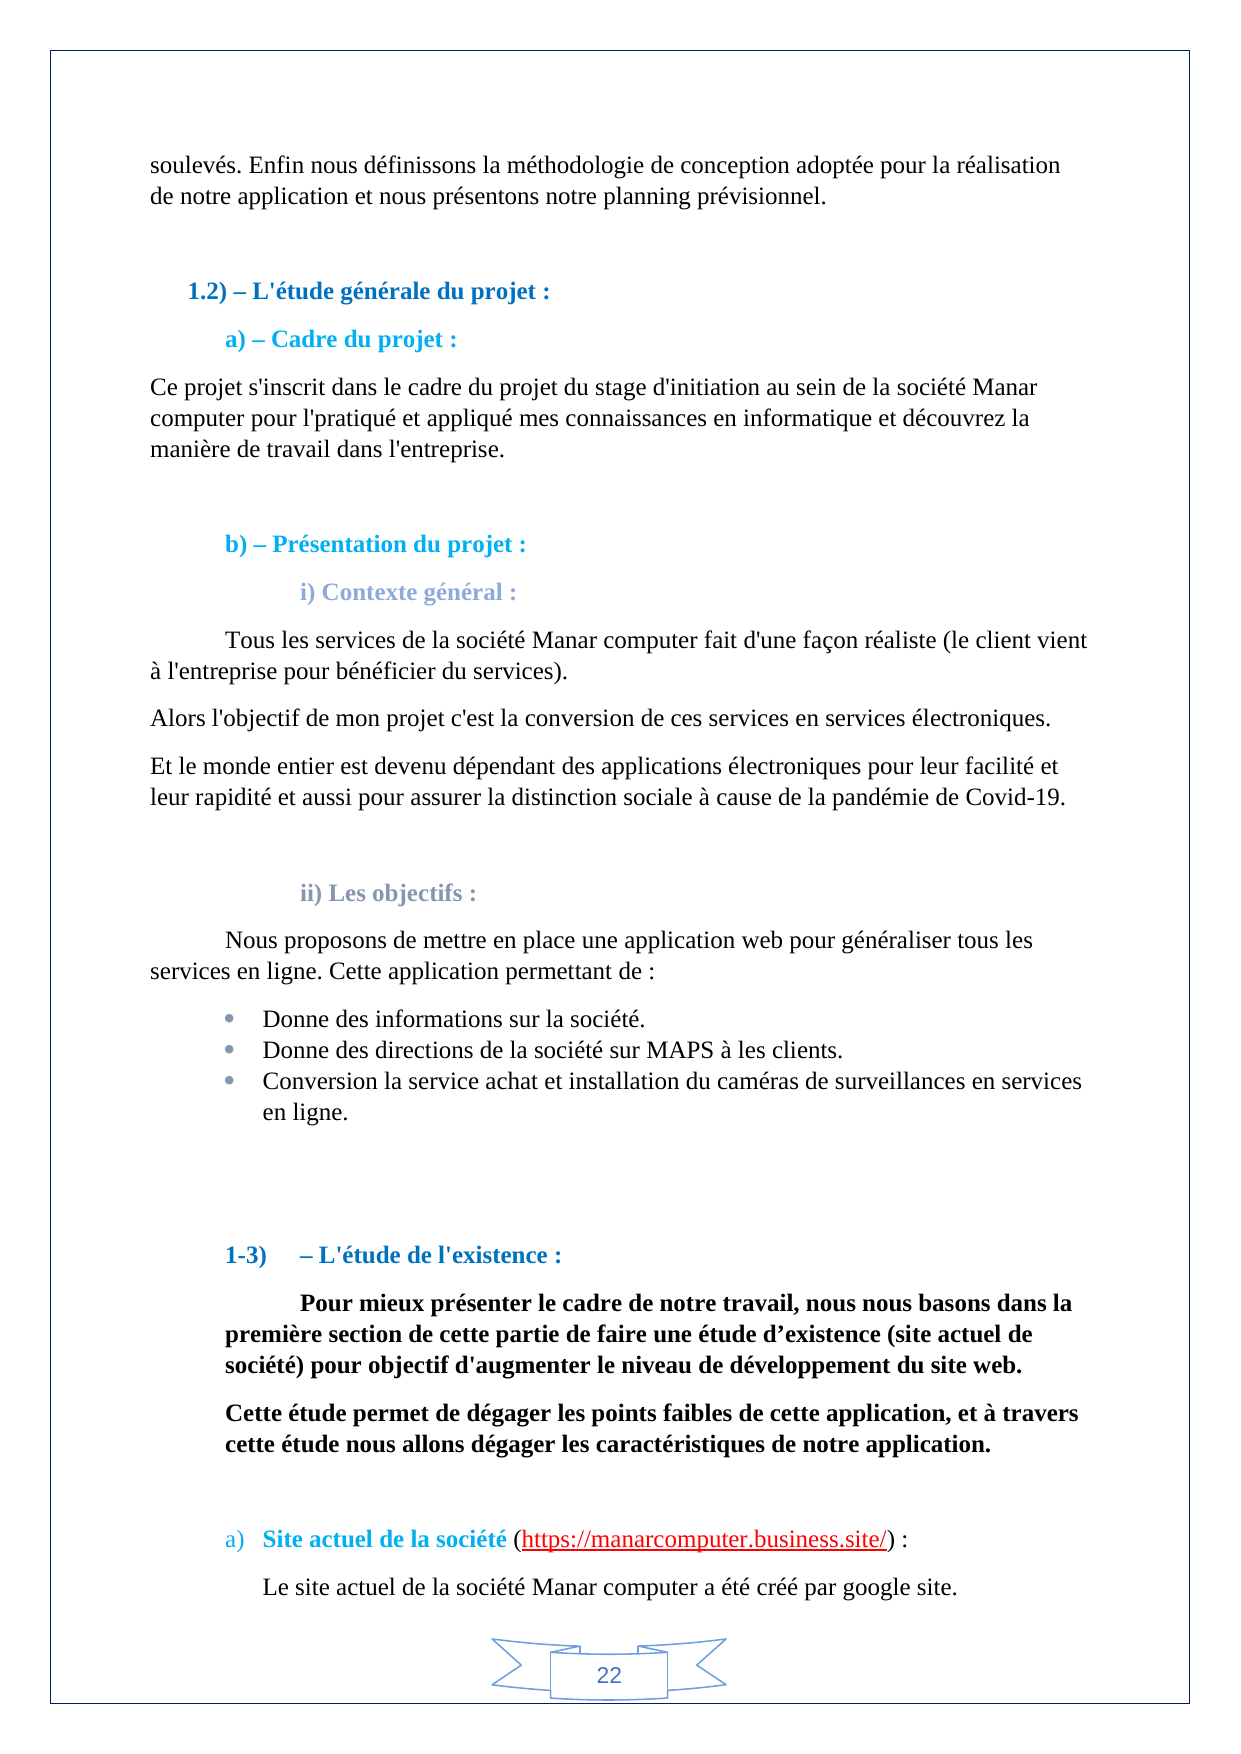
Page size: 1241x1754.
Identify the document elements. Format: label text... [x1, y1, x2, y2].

list Conversion la service achat et installation du caméras de surveillances en services en ligne. [225, 1066, 1090, 1126]
text i) Contexte général : [150, 577, 1090, 606]
text 1.2) – L'étude générale du projet : [187, 276, 1090, 305]
list Donne des informations sur la société. [225, 1004, 1090, 1033]
text b) – Présentation du projet : [150, 529, 1090, 558]
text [150, 150, 1090, 210]
text Pour mieux présenter le cadre de notre travail, nous nous basons dans la première section de cette partie de faire une étude d’existence (site actuel de société) pour objectif d'augmenter le niveau de développement du site web. [225, 1288, 1090, 1379]
text ii) Les objectifs : [150, 878, 1090, 906]
text Alors l'objectif de mon projet c'est la conversion de ces services en services électroniques. [150, 703, 1090, 732]
text Le site actuel de la société Manar computer a été créé par google site. [187, 1572, 1090, 1601]
text Cette étude permet de dégager les points faibles de cette application, et à travers cette étude nous allons dégager les caractéristiques de notre application. [225, 1398, 1090, 1458]
list – L'étude de l'existence : [225, 1240, 1090, 1269]
text Ce projet s'inscrit dans le cadre du projet du stage d'initiation au sein de la société Manar computer pour l'pratiqué et appliqué mes connaissances en informatique et découvrez la manière de travail dans l'entreprise. [150, 372, 1090, 463]
text a) – Cadre du projet : [150, 324, 1090, 353]
list Site actuel de la société (https://manarcomputer.business.site/) : [225, 1524, 1090, 1553]
text Et le monde entier est devenu dépendant des applications électroniques pour leur facilité et leur rapidité et aussi pour assurer la distinction sociale à cause de la pandémie de Covid-19. [150, 751, 1090, 811]
list Donne des directions de la société sur MAPS à les clients. [225, 1035, 1090, 1064]
text Nous proposons de mettre en place une application web pour généraliser tous les services en ligne. Cette application permettant de : [150, 925, 1090, 985]
text Tous les services de la société Manar computer fait d'une façon réaliste (le client vient à l'entreprise pour bénéficier du services). [150, 625, 1090, 684]
